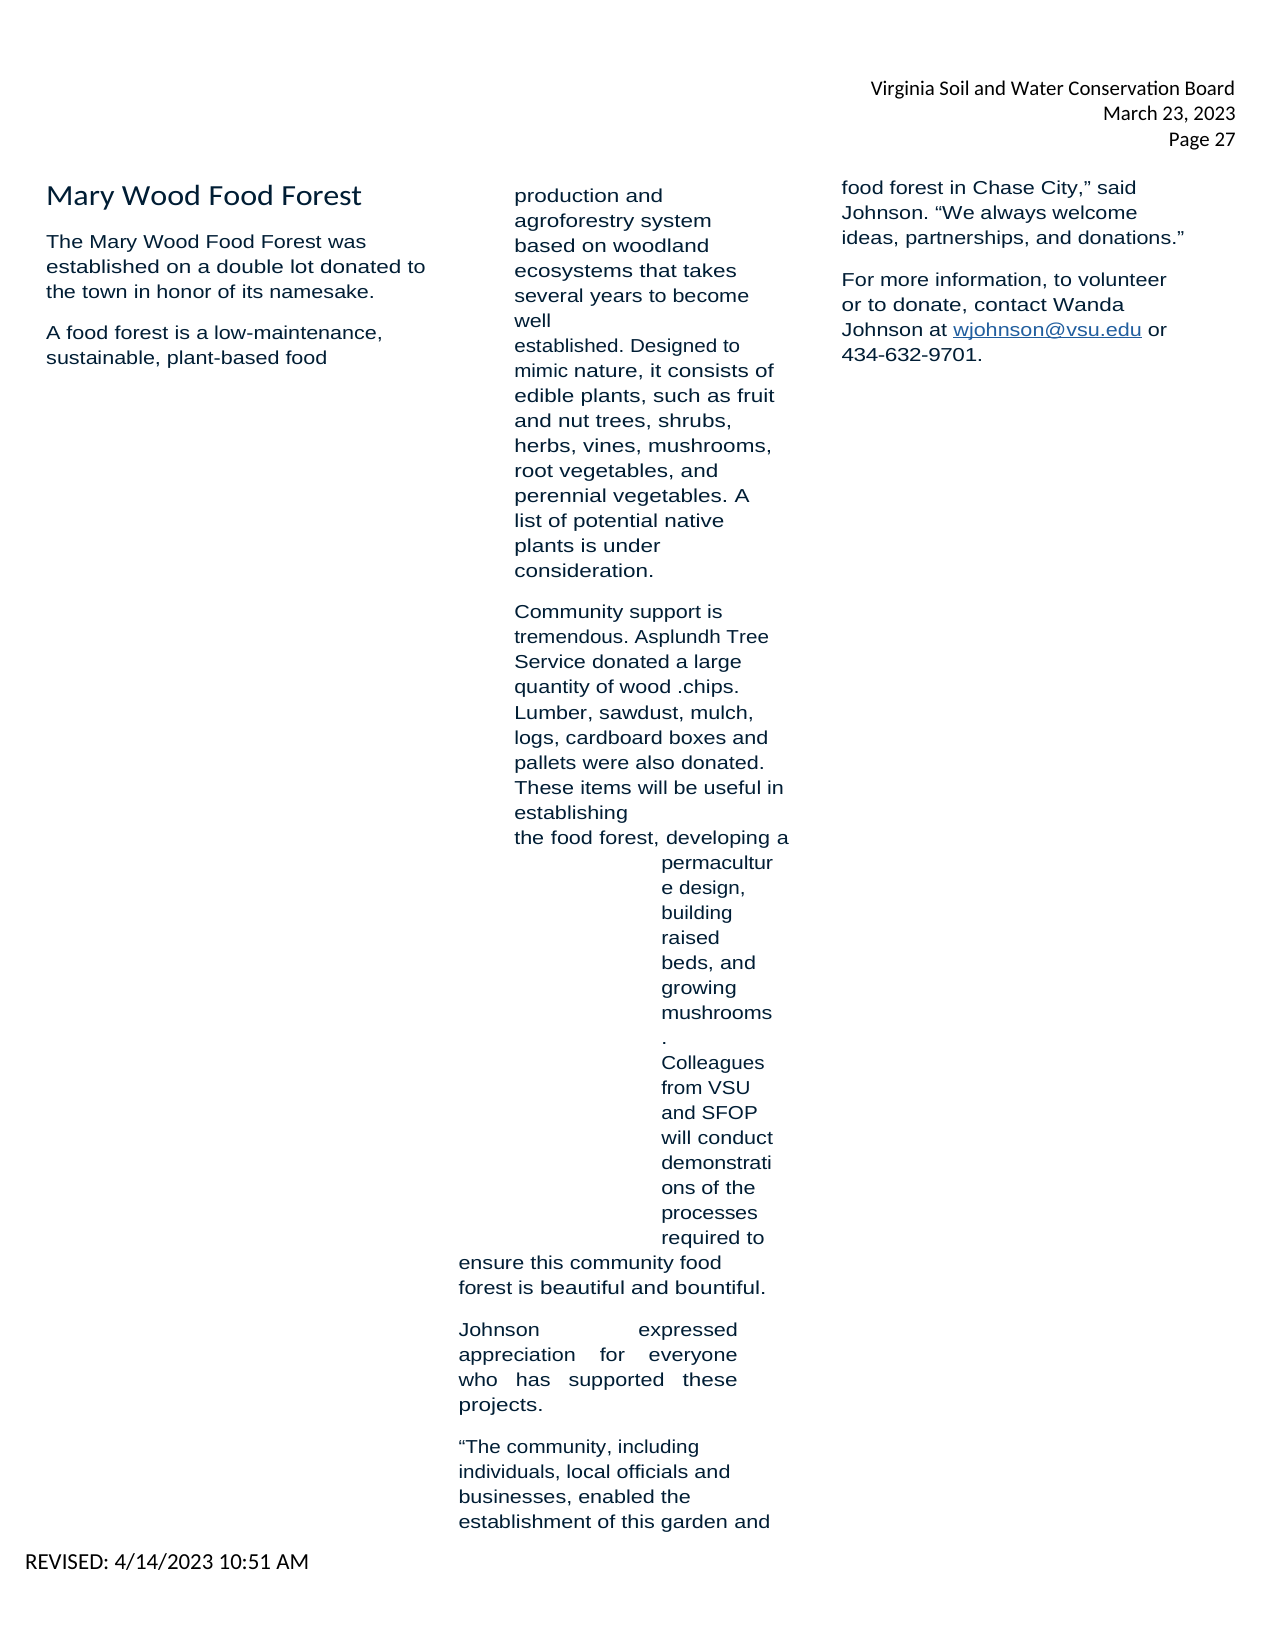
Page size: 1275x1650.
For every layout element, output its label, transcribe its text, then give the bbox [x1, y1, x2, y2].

text permaculture design, building raised beds, and growing mushrooms. [661, 852, 776, 1048]
text “The community, including individuals, local officials and businesses, enabled the establishment of this garden and food forest in Chase City,” said Johnson. “We always welcome ideas, partnerships, and donations.” [841, 177, 1200, 248]
text Johnson expressed appreciation for everyone who has supported these projects. [458, 1319, 737, 1415]
text established. Designed to mimic nature, it consists of edible plants, such as fruit and nut trees, shrubs, herbs, vines, mushrooms, root vegetables, and perennial vegetables. A list of potential native plants is under consideration. [514, 334, 780, 581]
text For more information, to volunteer or to donate, contact Wanda Johnson at wjohnson@vsu.edu or 434-632-9701. [841, 268, 1168, 365]
text Community support is tremendous. Asplundh Tree Service donated a large quantity of wood .chips. [514, 601, 780, 698]
text the food forest, developing a [514, 827, 817, 848]
text “The community, including individuals, local officials and businesses, enabled the establishment of this garden and food forest in Chase City,” said Johnson. “We always welcome ideas, partnerships, and donations.” [458, 1436, 782, 1532]
text ensure this community food forest is beautiful and bountiful. [458, 1252, 780, 1299]
text Colleagues from VSU and SFOP will conduct demonstrations of the processes required to [661, 1052, 777, 1248]
text production and agroforestry system based on woodland ecosystems that takes several years to become well [514, 184, 769, 331]
text The Mary Wood Food Forest was established on a double lot donated to the town in honor of its namesake. [46, 230, 433, 302]
text A food forest is a low-maintenance, sustainable, plant-based food [46, 322, 433, 369]
text Lumber, sawdust, mulch, logs, cardboard boxes and pallets were also donated. These items will be useful in establishing [514, 701, 794, 823]
text Mary Wood Food Forest [46, 177, 433, 212]
